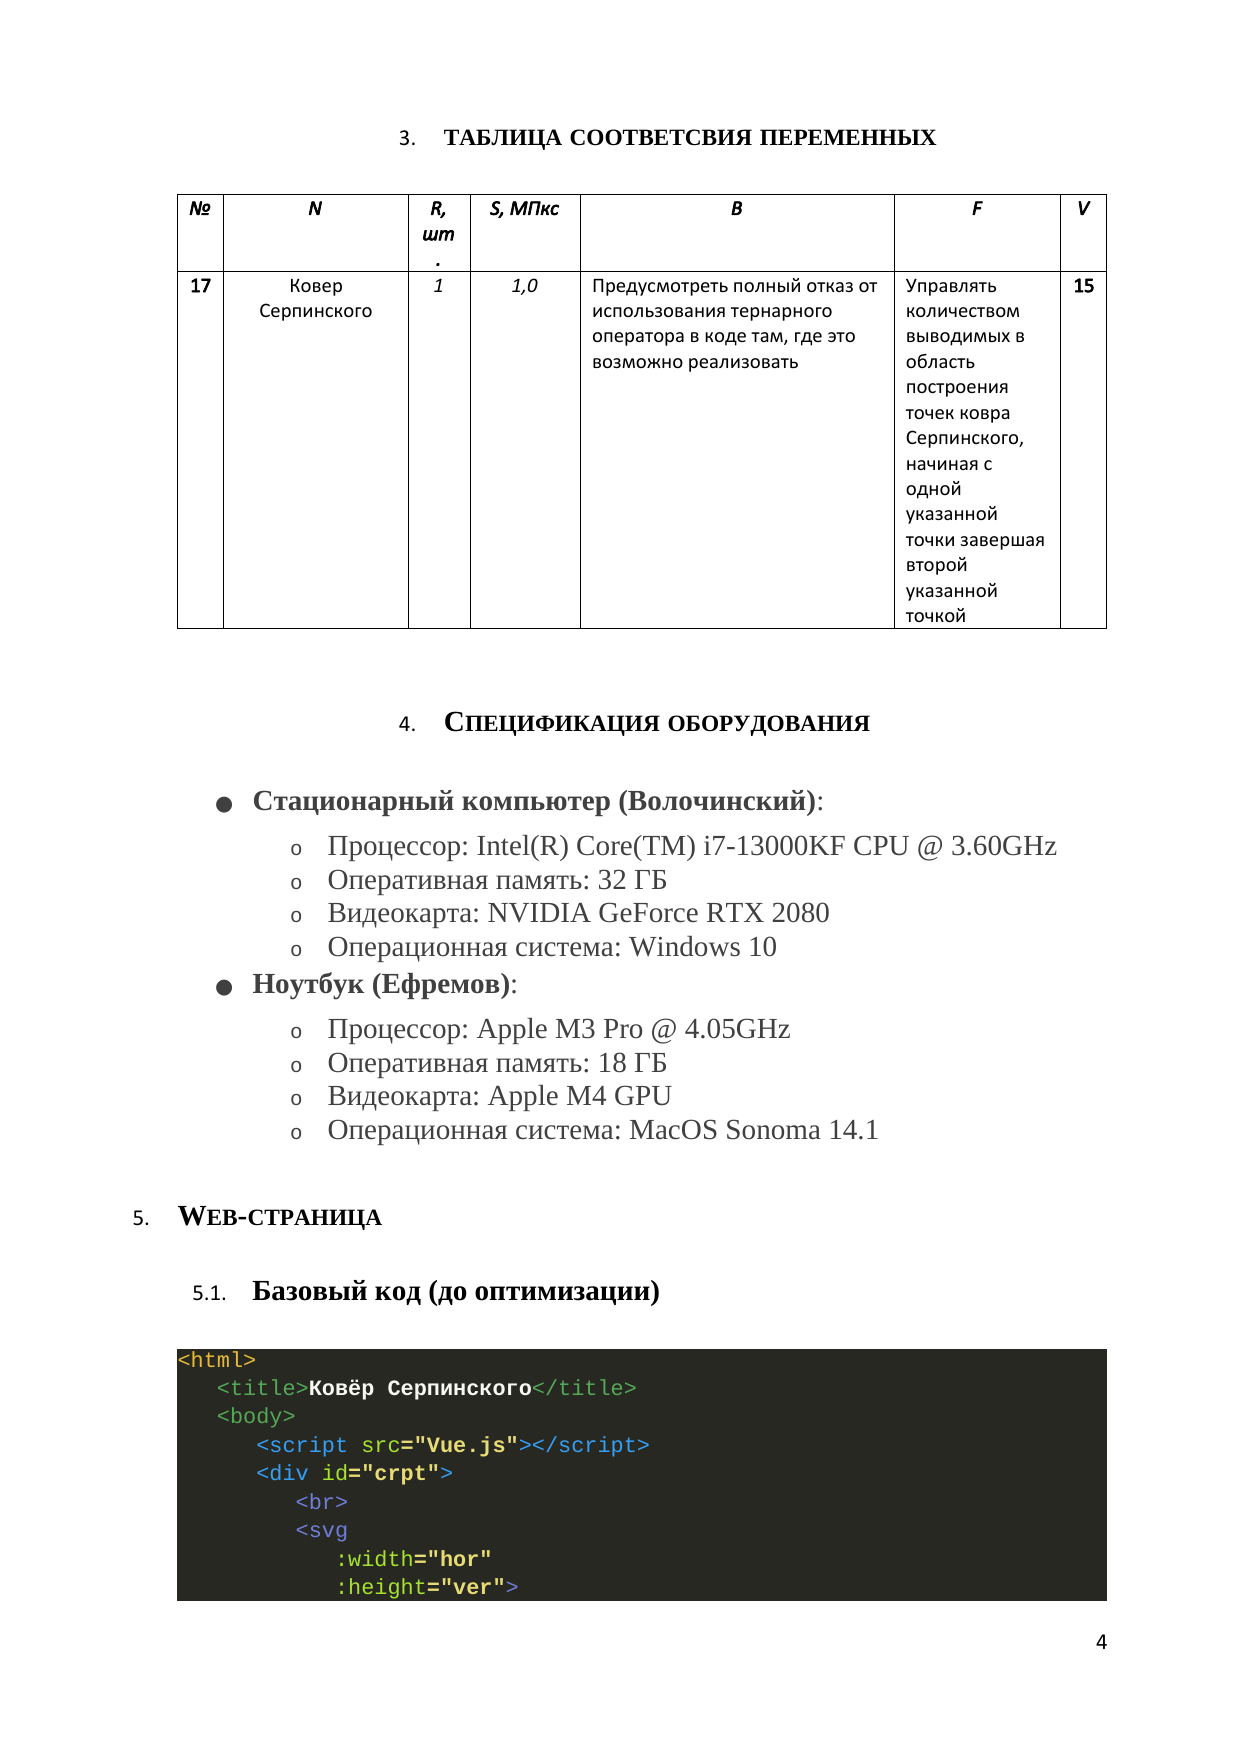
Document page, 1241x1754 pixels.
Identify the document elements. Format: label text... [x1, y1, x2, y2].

table_header F [895, 195, 1060, 271]
text <br> [177, 1491, 1107, 1516]
list Базовый код (до оптимизации) [192, 1273, 1107, 1307]
list Оперативная память: 32 ГБ [290, 862, 1107, 895]
list Операционная система: Windows 10 [290, 929, 1107, 962]
list таблица соответсвия переменных [399, 118, 1107, 152]
text <title>Ковёр Серпинского</title> [177, 1377, 1107, 1402]
list Спецификация оборудования [399, 704, 1107, 737]
table_cell 1 [409, 272, 470, 628]
text <html> [177, 1349, 1107, 1374]
table_cell Управлять количеством выводимых в область построения точек ковра Серпинского, начиная с одной указанной точки завершая второй указанной точкой [895, 272, 1060, 628]
text <body> [177, 1406, 1107, 1431]
list Web-страница [132, 1198, 1107, 1232]
text <div id="crpt"> [177, 1463, 1107, 1487]
list Процессор: Apple M3 Pro @ 4.05GHz [290, 1011, 1107, 1045]
table_header N [224, 195, 408, 271]
text :width="hor" [177, 1548, 1107, 1573]
table_header № [178, 195, 223, 271]
table_cell Предусмотреть полный отказ от использования тернарного оператора в коде там, где это возможно реализовать [581, 272, 894, 628]
table_cell Ковер Серпинского [224, 272, 408, 628]
list Видеокарта: Apple M4 GPU [290, 1078, 1107, 1112]
list Ноутбук (Ефремов): [215, 962, 1107, 1005]
text <script src="Vue.js"></script> [177, 1434, 1107, 1459]
table_header V [1061, 195, 1106, 271]
table_cell 15 [1061, 272, 1106, 628]
list Стационарный компьютер (Волочинский): [215, 779, 1107, 822]
list Оперативная память: 18 ГБ [290, 1045, 1107, 1078]
table_cell 17 [178, 272, 223, 628]
text <svg [177, 1519, 1107, 1544]
list Процессор: Intel(R) Core(TM) i7-13000KF CPU @ 3.60GHz [290, 828, 1107, 862]
table_header B [581, 195, 894, 271]
table_cell 1,0 [471, 272, 580, 628]
list Видеокарта: NVIDIA GeForce RTX 2080 [290, 895, 1107, 929]
table_header R, шт. [409, 195, 470, 271]
list Операционная система: MacOS Sonoma 14.1 [290, 1112, 1107, 1146]
table_header S, МПкс [471, 195, 580, 271]
text :height="ver"> [177, 1576, 1107, 1601]
